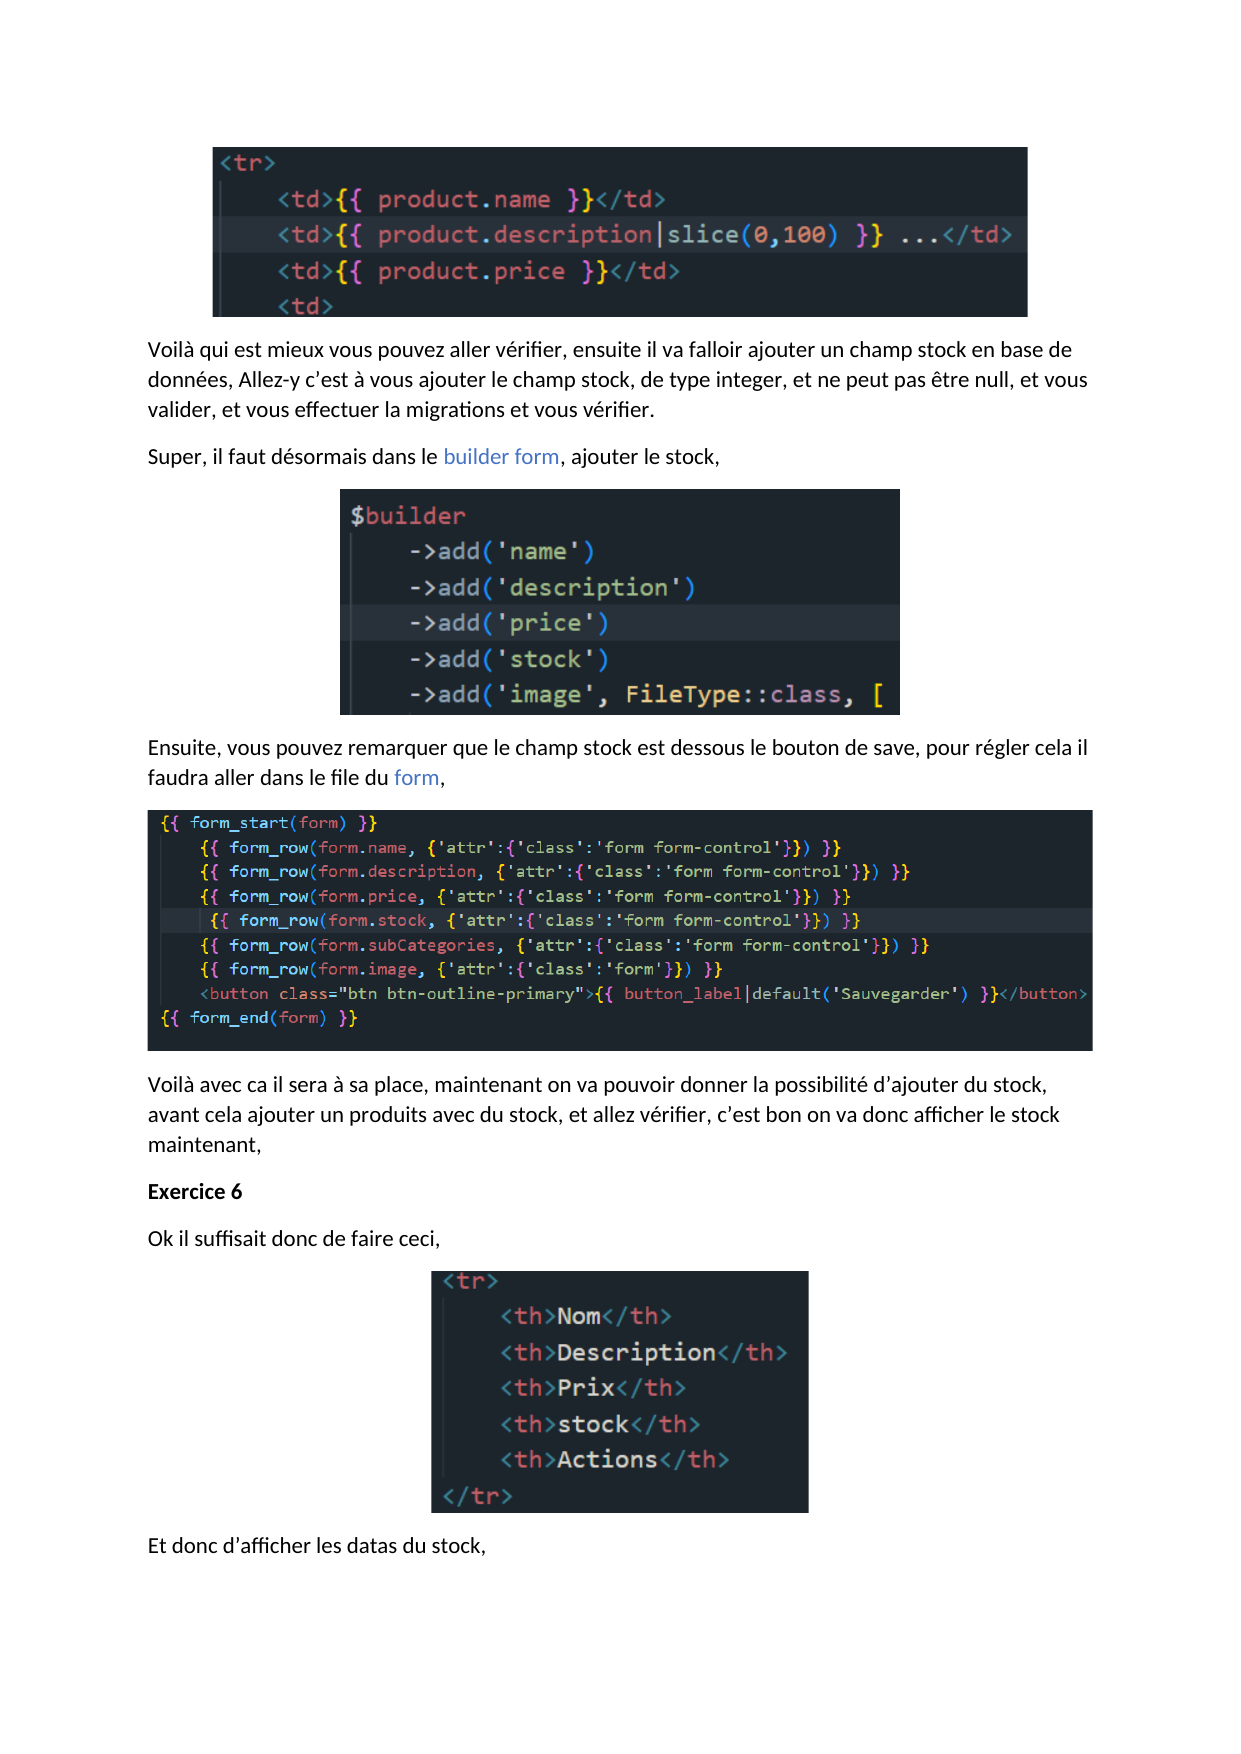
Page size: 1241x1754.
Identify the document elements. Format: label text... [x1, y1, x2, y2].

picture [212, 147, 1028, 317]
picture [147, 810, 1093, 1051]
text Voilà avec ca il sera à sa place, maintenant on va pouvoir donner la possibilité d’ajouter du stock, avant cela ajouter un produits avec du stock, et allez vérifier, c’est bon on va donc afficher le stock maintenant, [148, 1070, 1093, 1158]
picture [431, 1271, 809, 1513]
text Super, il faut désormais dans le builder form, ajouter le stock, [148, 442, 1093, 471]
text Ok il suffisait donc de faire ceci, [148, 1224, 1093, 1252]
text Et donc d’afficher les datas du stock, [148, 1531, 1093, 1559]
picture [340, 489, 900, 715]
text Ensuite, vous pouvez remarquer que le champ stock est dessous le bouton de save, pour régler cela il faudra aller dans le file du form, [148, 733, 1093, 791]
text Exercice 6 [148, 1177, 1093, 1205]
text Voilà qui est mieux vous pouvez aller vérifier, ensuite il va falloir ajouter un champ stock en base de données, Allez-y c’est à vous ajouter le champ stock, de type integer, et ne peut pas être null, et vous valider, et vous effectuer la migrations et vous vérifier. [148, 335, 1093, 424]
